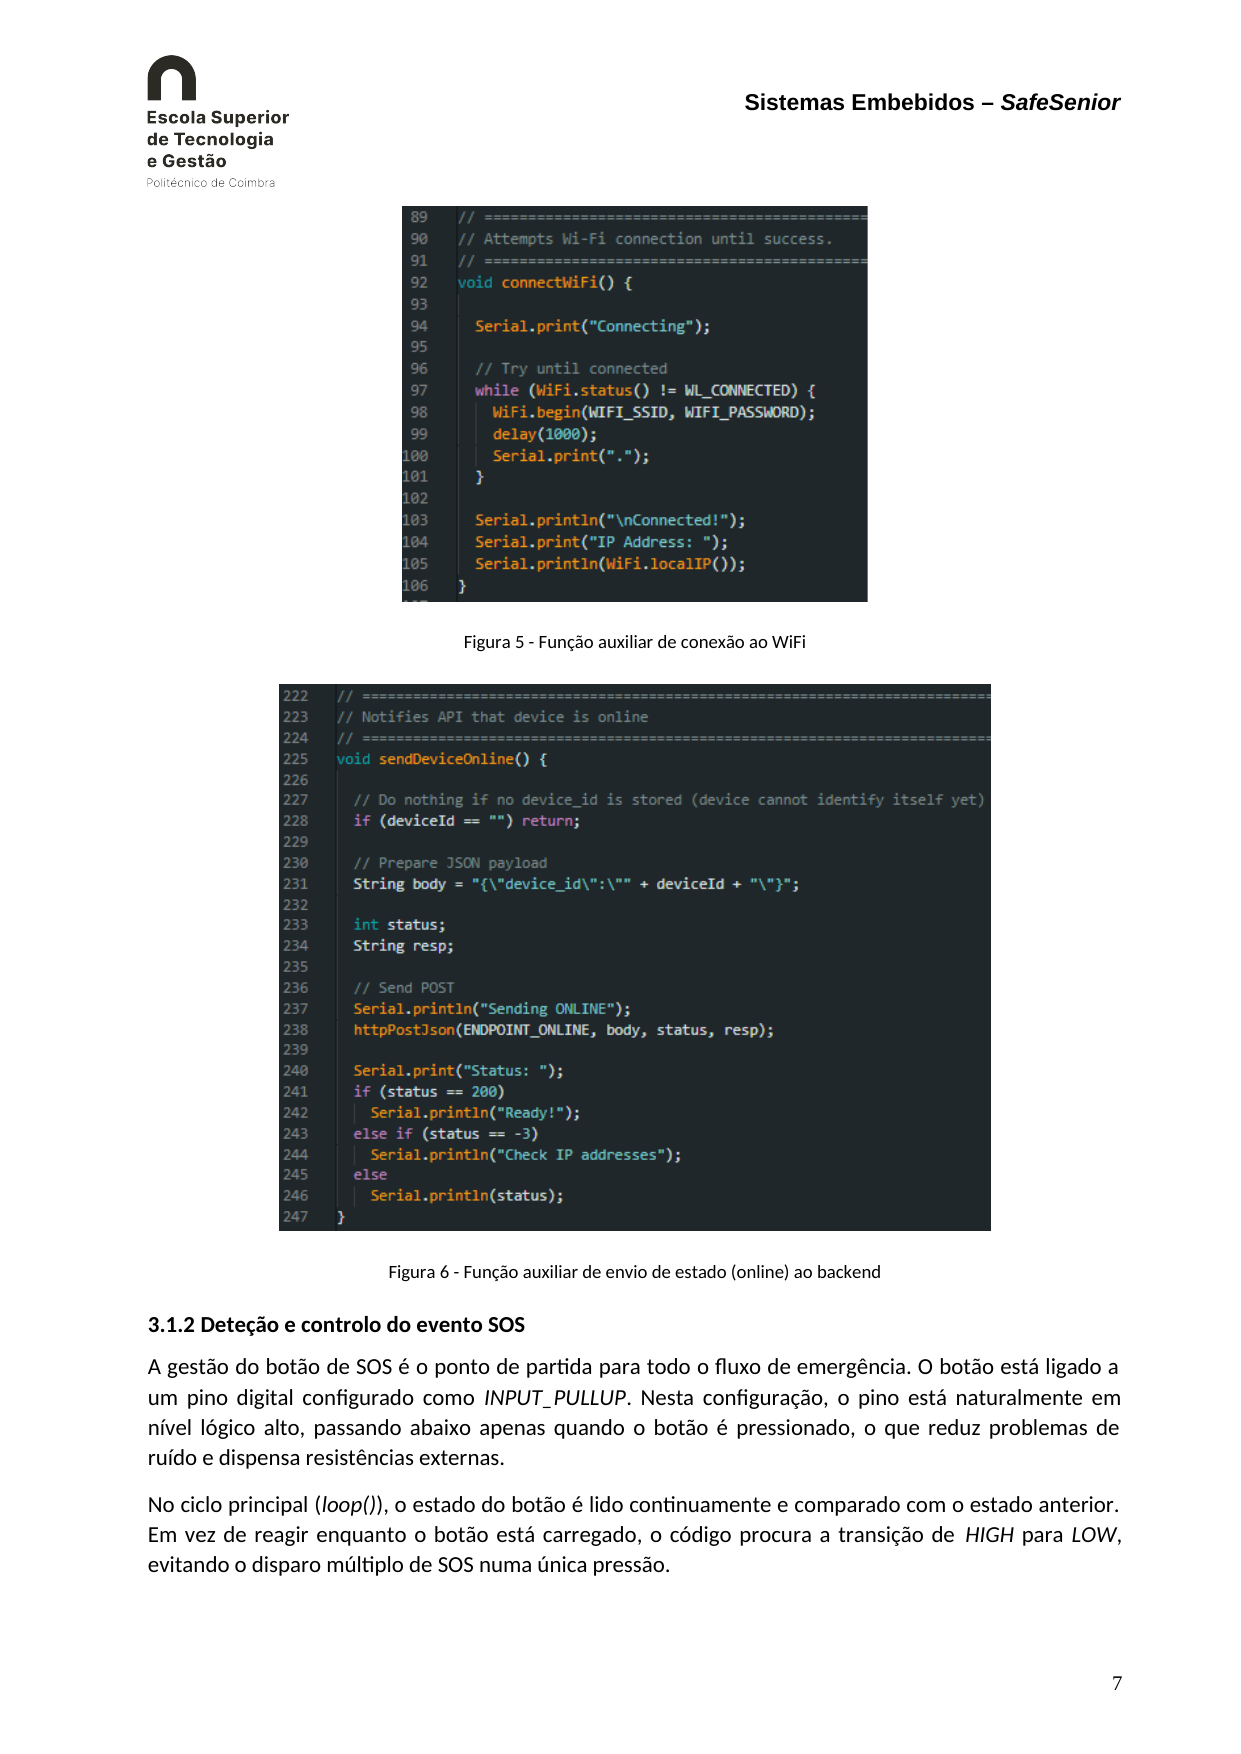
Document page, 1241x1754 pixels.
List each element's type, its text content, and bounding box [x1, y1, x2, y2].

text Figura 6 - Função auxiliar de envio de estado (online) ao backend [148, 1260, 1122, 1283]
picture [402, 206, 868, 602]
text A gestão do botão de SOS é o ponto de partida para todo o fluxo de emergência. O botão está ligado a um pino digital configurado como INPUT_PULLUP. Nesta configuração, o pino está naturalmente em nível lógico alto, passando abaixo apenas quando o botão é pressionado, o que reduz problemas de ruído e dispensa resistências externas. [148, 1352, 1122, 1471]
text Figura 5 - Função auxiliar de conexão ao WiFi [148, 631, 1122, 654]
picture [147, 55, 289, 187]
subtitle Deteção e controlo do evento SOS [148, 1310, 1122, 1338]
picture [279, 684, 991, 1231]
text No ciclo principal (loop()), o estado do botão é lido continuamente e comparado com o estado anterior. Em vez de reagir enquanto o botão está carregado, o código procura a transição de HIGH para LOW, evitando o disparo múltiplo de SOS numa única pressão. [148, 1490, 1122, 1578]
